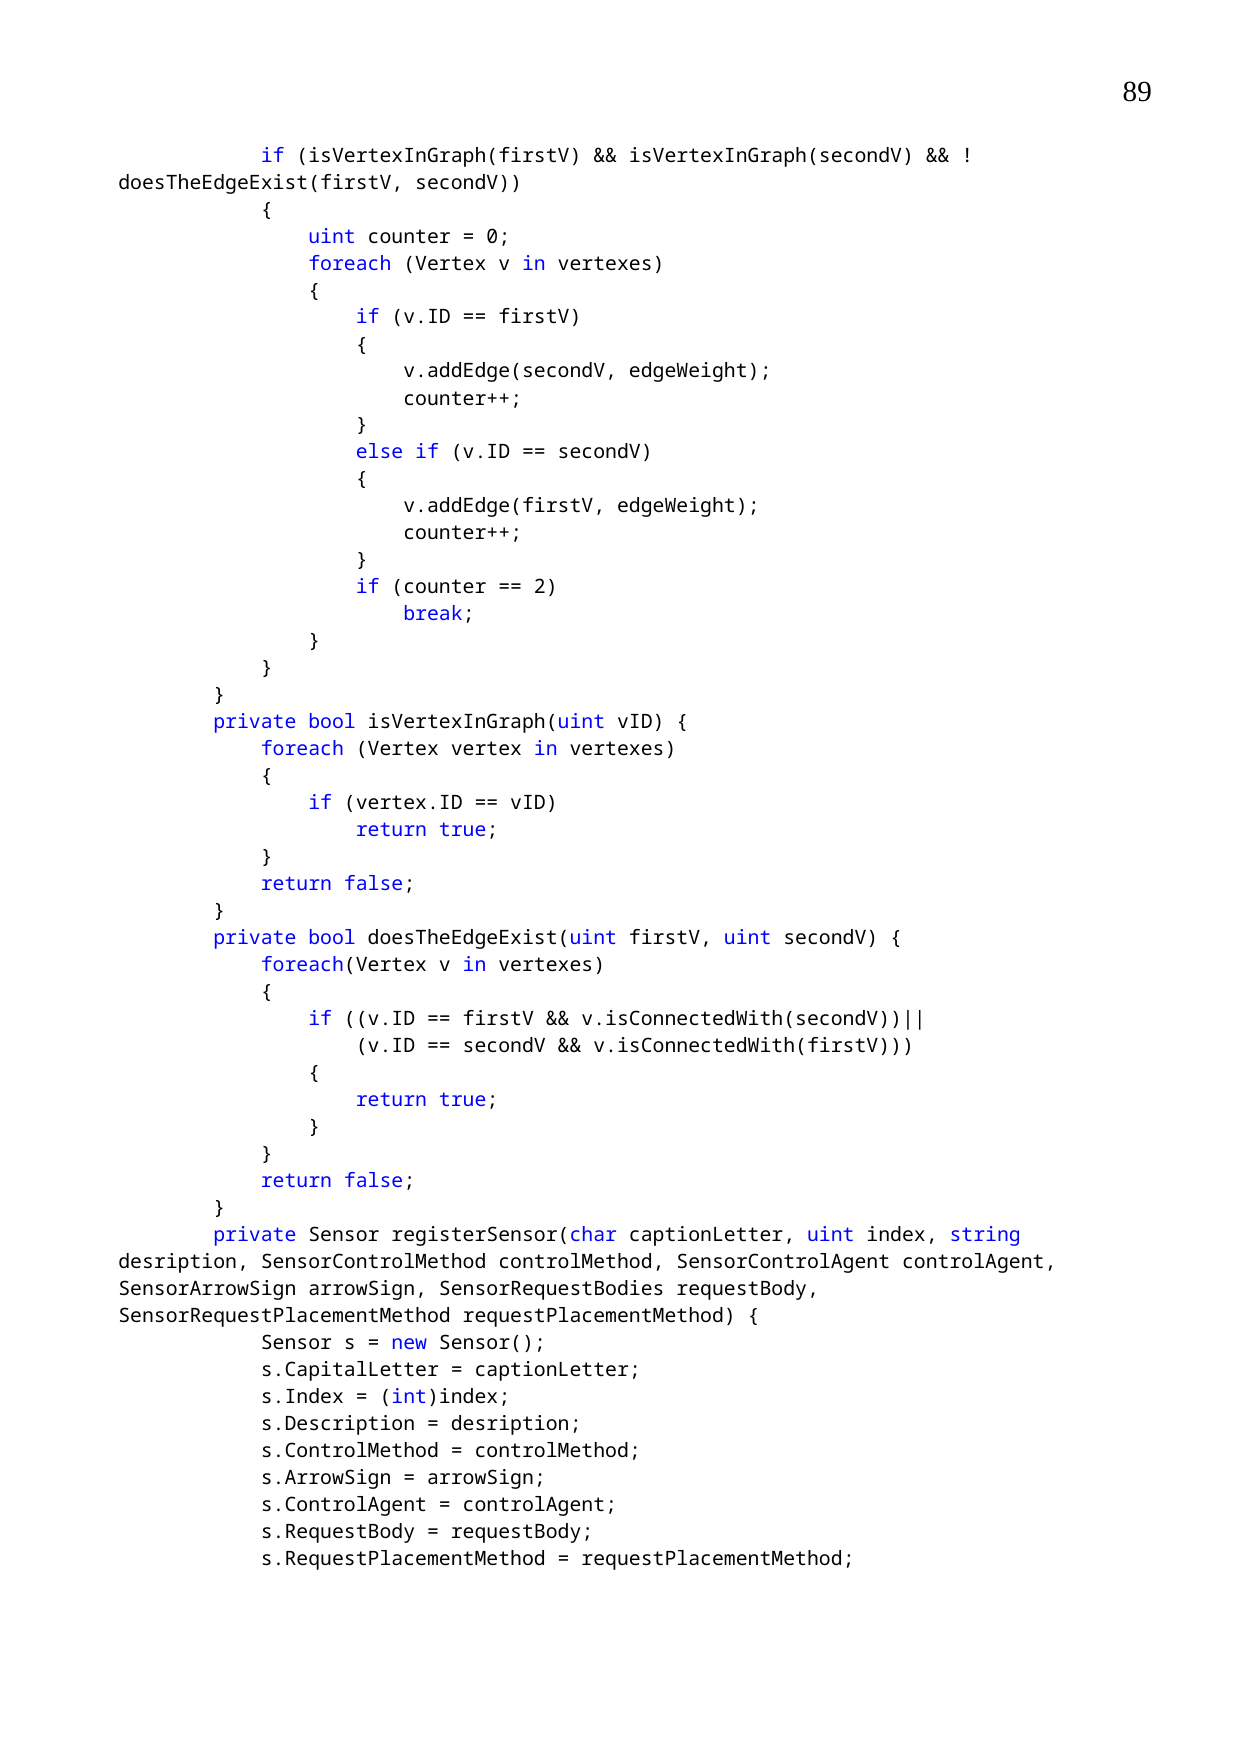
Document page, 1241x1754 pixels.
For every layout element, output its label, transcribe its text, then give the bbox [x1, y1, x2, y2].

text foreach (Vertex v in vertexes) [118, 249, 1152, 276]
text (v.ID == secondV && v.isConnectedWith(firstV))) [118, 1031, 1152, 1058]
text } [118, 627, 1152, 653]
text } [118, 1112, 1152, 1139]
text return true; [118, 815, 1152, 842]
text else if (v.ID == secondV) [118, 438, 1152, 465]
text foreach(Vertex v in vertexes) [118, 950, 1152, 977]
text s.ControlMethod = controlMethod; [118, 1436, 1152, 1463]
text if (counter == 2) [118, 573, 1152, 599]
text counter++; [118, 384, 1152, 411]
text } [118, 546, 1152, 573]
text Sensor s = new Sensor(); [118, 1328, 1152, 1355]
text counter++; [118, 519, 1152, 546]
text } [118, 653, 1152, 681]
text { [118, 330, 1152, 357]
text s.RequestPlacementMethod = requestPlacementMethod; [118, 1544, 1152, 1571]
text { [118, 977, 1152, 1004]
text s.CapitalLetter = captionLetter; [118, 1355, 1152, 1382]
text } [118, 896, 1152, 923]
text } [118, 1139, 1152, 1166]
text } [118, 842, 1152, 869]
text return true; [118, 1085, 1152, 1112]
text foreach (Vertex vertex in vertexes) [118, 734, 1152, 761]
text if (v.ID == firstV) [118, 303, 1152, 330]
text s.RequestBody = requestBody; [118, 1517, 1152, 1544]
text s.ArrowSign = arrowSign; [118, 1463, 1152, 1490]
text { [118, 465, 1152, 492]
text uint counter = 0; [118, 222, 1152, 249]
text { [118, 276, 1152, 303]
text if (isVertexInGraph(firstV) && isVertexInGraph(secondV) && !doesTheEdgeExist(firstV, secondV)) [118, 141, 1152, 195]
text private Sensor registerSensor(char captionLetter, uint index, string desription, SensorControlMethod controlMethod, SensorControlAgent controlAgent, SensorArrowSign arrowSign, SensorRequestBodies requestBody, SensorRequestPlacementMethod requestPlacementMethod) { [118, 1220, 1152, 1328]
text { [118, 1058, 1152, 1085]
text private bool isVertexInGraph(uint vID) { [118, 707, 1152, 734]
text { [118, 761, 1152, 788]
text v.addEdge(secondV, edgeWeight); [118, 357, 1152, 384]
text return false; [118, 869, 1152, 896]
text s.Description = desription; [118, 1409, 1152, 1436]
text if (vertex.ID == vID) [118, 788, 1152, 815]
text s.ControlAgent = controlAgent; [118, 1490, 1152, 1517]
text } [118, 1193, 1152, 1220]
text v.addEdge(firstV, edgeWeight); [118, 492, 1152, 519]
text s.Index = (int)index; [118, 1382, 1152, 1409]
text } [118, 411, 1152, 438]
text } [118, 681, 1152, 707]
text return false; [118, 1166, 1152, 1193]
text if ((v.ID == firstV && v.isConnectedWith(secondV))|| [118, 1004, 1152, 1031]
text private bool doesTheEdgeExist(uint firstV, uint secondV) { [118, 923, 1152, 950]
text break; [118, 599, 1152, 627]
text { [118, 195, 1152, 222]
